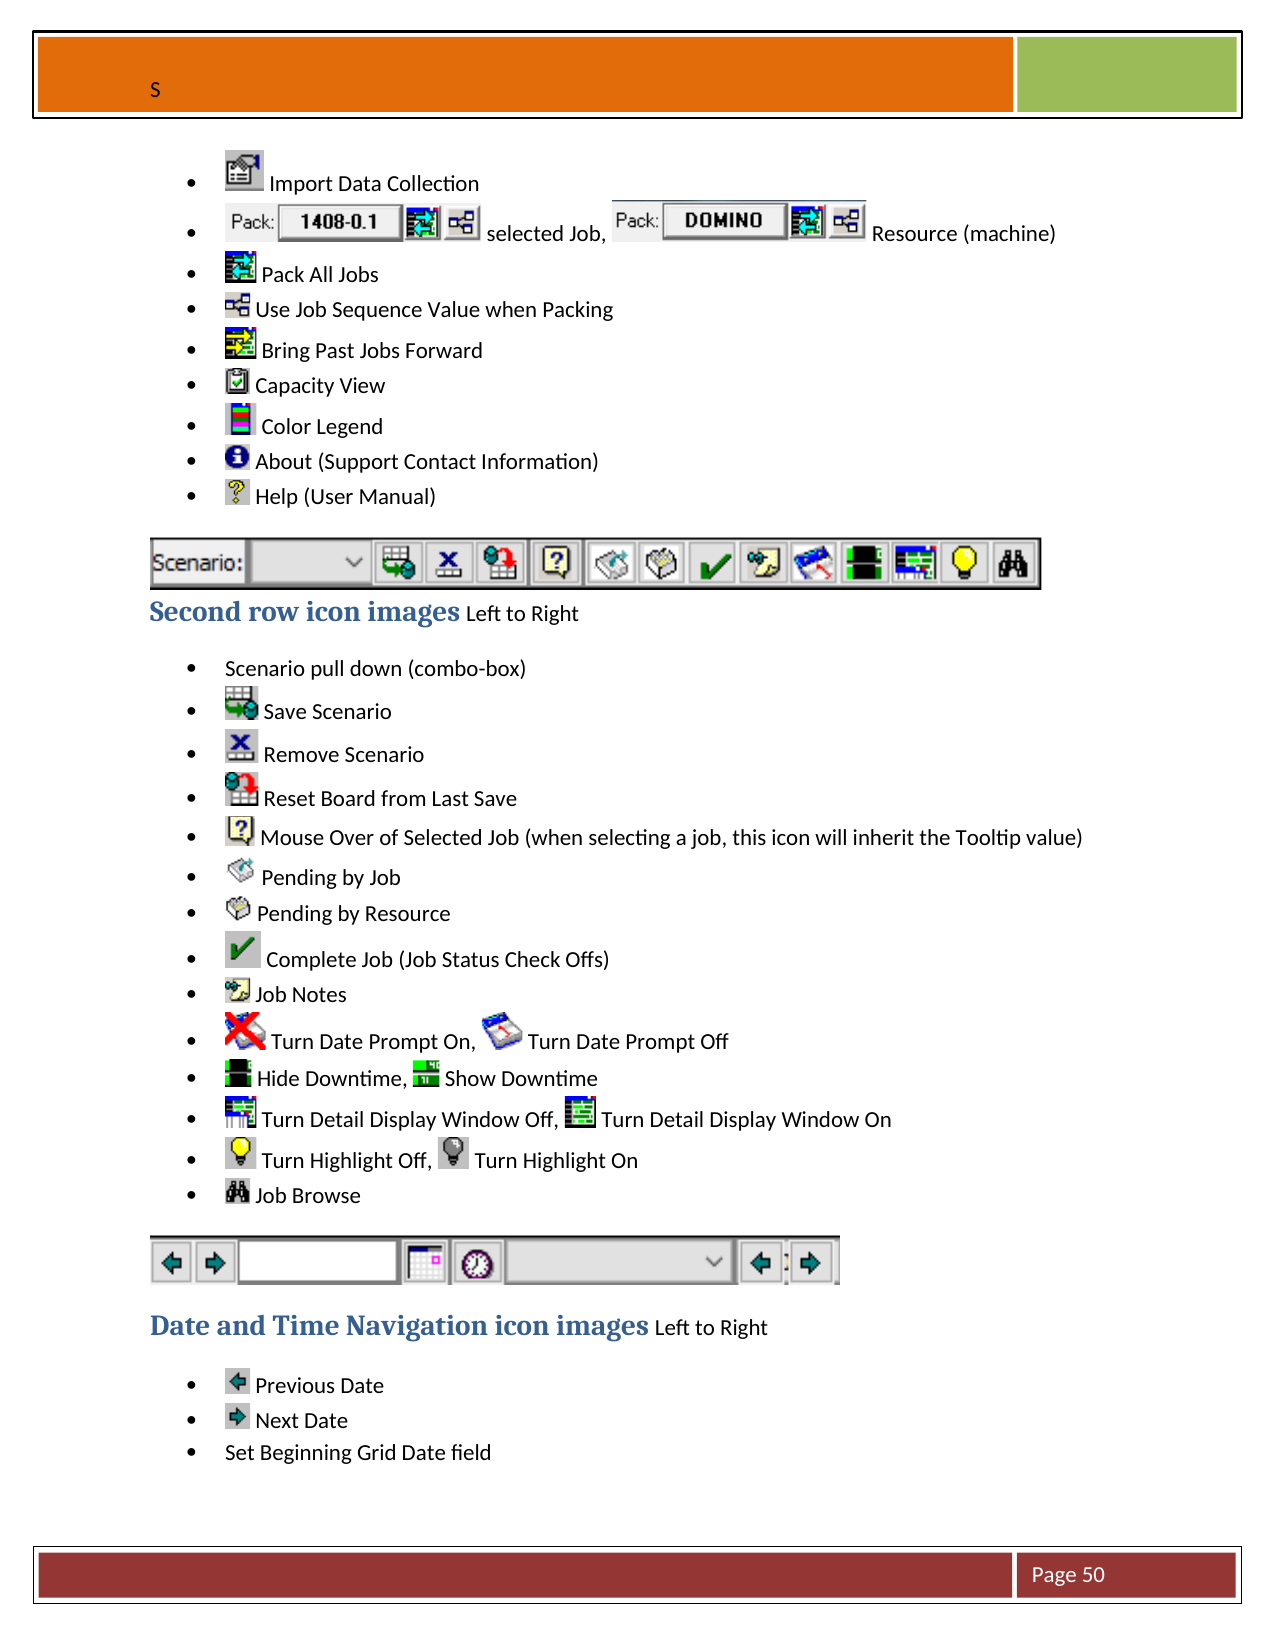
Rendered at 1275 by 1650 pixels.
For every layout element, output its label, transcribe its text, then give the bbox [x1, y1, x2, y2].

picture [611, 200, 867, 242]
list About (Support Contact Information) [187, 444, 1125, 475]
picture [481, 1012, 523, 1050]
picture [225, 1096, 257, 1128]
list Turn Date Prompt On, Turn Date Prompt Off [187, 1012, 1125, 1056]
picture [225, 203, 482, 242]
list Next Date [187, 1403, 1125, 1434]
list Pack All Jobs [187, 251, 1125, 288]
picture [225, 1012, 266, 1050]
picture [225, 403, 257, 435]
list Capacity View [187, 368, 1125, 399]
list Help (User Manual) [187, 479, 1125, 510]
list Save Scenario [187, 686, 1125, 725]
picture [225, 1368, 251, 1394]
text Date and Time Navigation icon images Left to Right [150, 1309, 1125, 1343]
picture [225, 1178, 251, 1204]
picture [225, 895, 252, 922]
list Job Browse [187, 1178, 1125, 1209]
picture [225, 772, 259, 806]
list Mouse Over of Selected Job (when selecting a job, this icon will inherit the Tooltip value) [187, 816, 1125, 851]
list Job Notes [187, 977, 1125, 1008]
picture [225, 977, 251, 1003]
picture [225, 816, 255, 846]
picture [225, 251, 257, 283]
list Turn Highlight Off, Turn Highlight On [187, 1137, 1125, 1174]
list Scenario pull down (combo-box) [187, 654, 1125, 682]
picture [225, 931, 261, 968]
picture [225, 150, 264, 191]
picture [225, 1403, 251, 1429]
picture [225, 1137, 257, 1169]
list Turn Detail Display Window Off, Turn Detail Display Window On [187, 1096, 1125, 1133]
picture [225, 444, 251, 470]
picture [225, 368, 250, 394]
picture [225, 686, 259, 720]
list Color Legend [187, 403, 1125, 440]
picture [150, 535, 1042, 590]
picture [412, 1059, 440, 1087]
list Use Job Sequence Value when Packing [187, 292, 1125, 323]
picture [225, 855, 257, 886]
picture [225, 292, 251, 318]
picture [225, 327, 257, 359]
picture [225, 1059, 252, 1087]
picture [225, 729, 259, 763]
list Import Data Collection [187, 150, 1125, 197]
picture [437, 1137, 469, 1169]
picture [225, 479, 251, 505]
list Complete Job (Job Status Check Offs) [187, 932, 1125, 973]
picture [564, 1096, 596, 1128]
list Bring Past Jobs Forward [187, 327, 1125, 364]
list Set Beginning Grid Date field [187, 1438, 1125, 1466]
list Pending by Resource [187, 895, 1125, 927]
list Remove Scenario [187, 729, 1125, 768]
list Pending by Job [187, 856, 1125, 891]
list Previous Date [187, 1368, 1125, 1399]
list Reset Board from Last Save [187, 773, 1125, 812]
list Hide Downtime, Show Downtime [187, 1060, 1125, 1092]
picture [150, 1234, 840, 1285]
